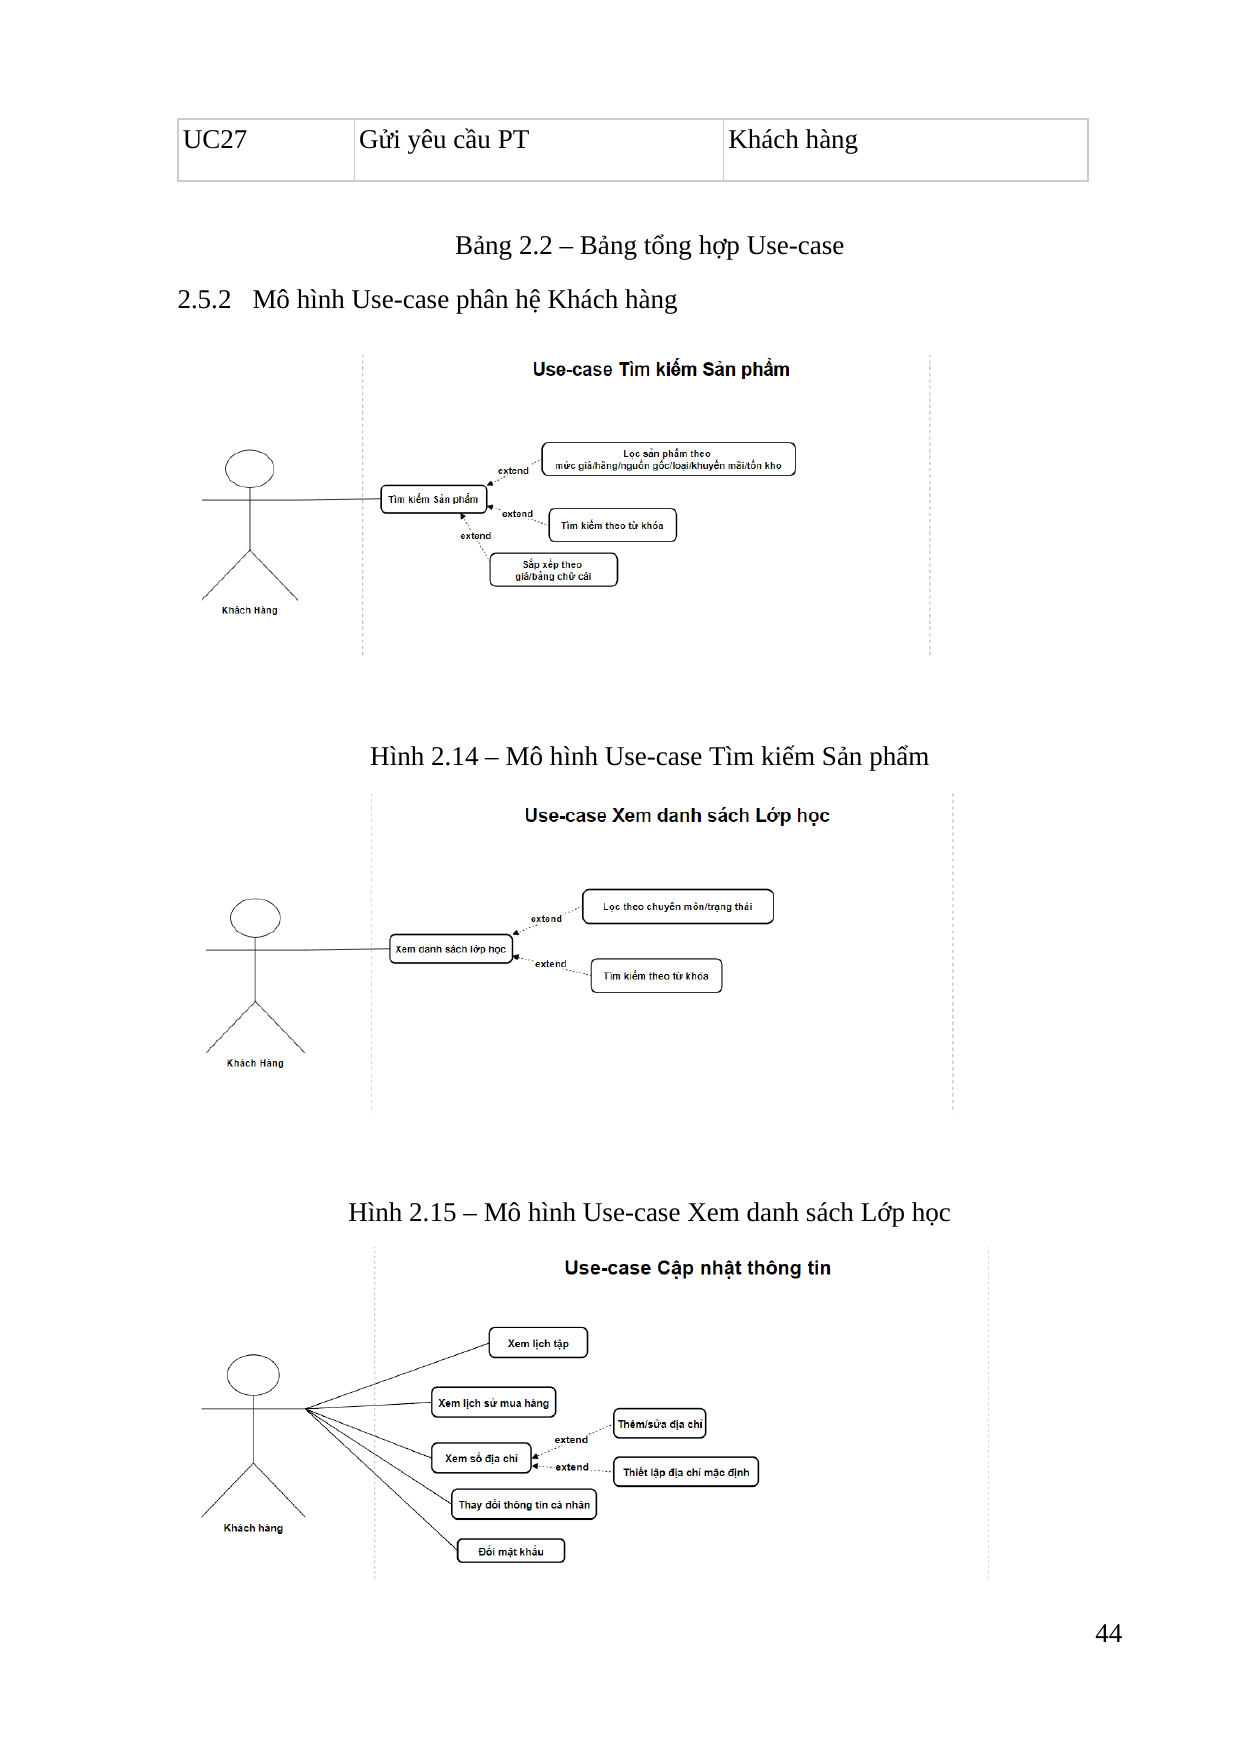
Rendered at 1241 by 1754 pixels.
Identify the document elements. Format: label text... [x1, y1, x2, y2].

text Hình 2.15 – Mô hình Use-case Xem danh sách Lớp học [177, 1196, 1122, 1227]
picture [177, 793, 1123, 1113]
picture [177, 1247, 1123, 1581]
subtitle Mô hình Use-case phân hệ Khách hàng [177, 283, 1122, 314]
table_cell UC27 [179, 120, 354, 180]
text Hình 2.14 – Mô hình Use-case Tìm kiếm Sản phẩm [177, 740, 1122, 771]
table_cell Gửi yêu cầu PT [355, 120, 723, 180]
picture [170, 355, 1116, 657]
text Bảng 2.2 – Bảng tổng hợp Use-case [177, 229, 1122, 260]
table_cell Khách hàng [724, 120, 1087, 180]
